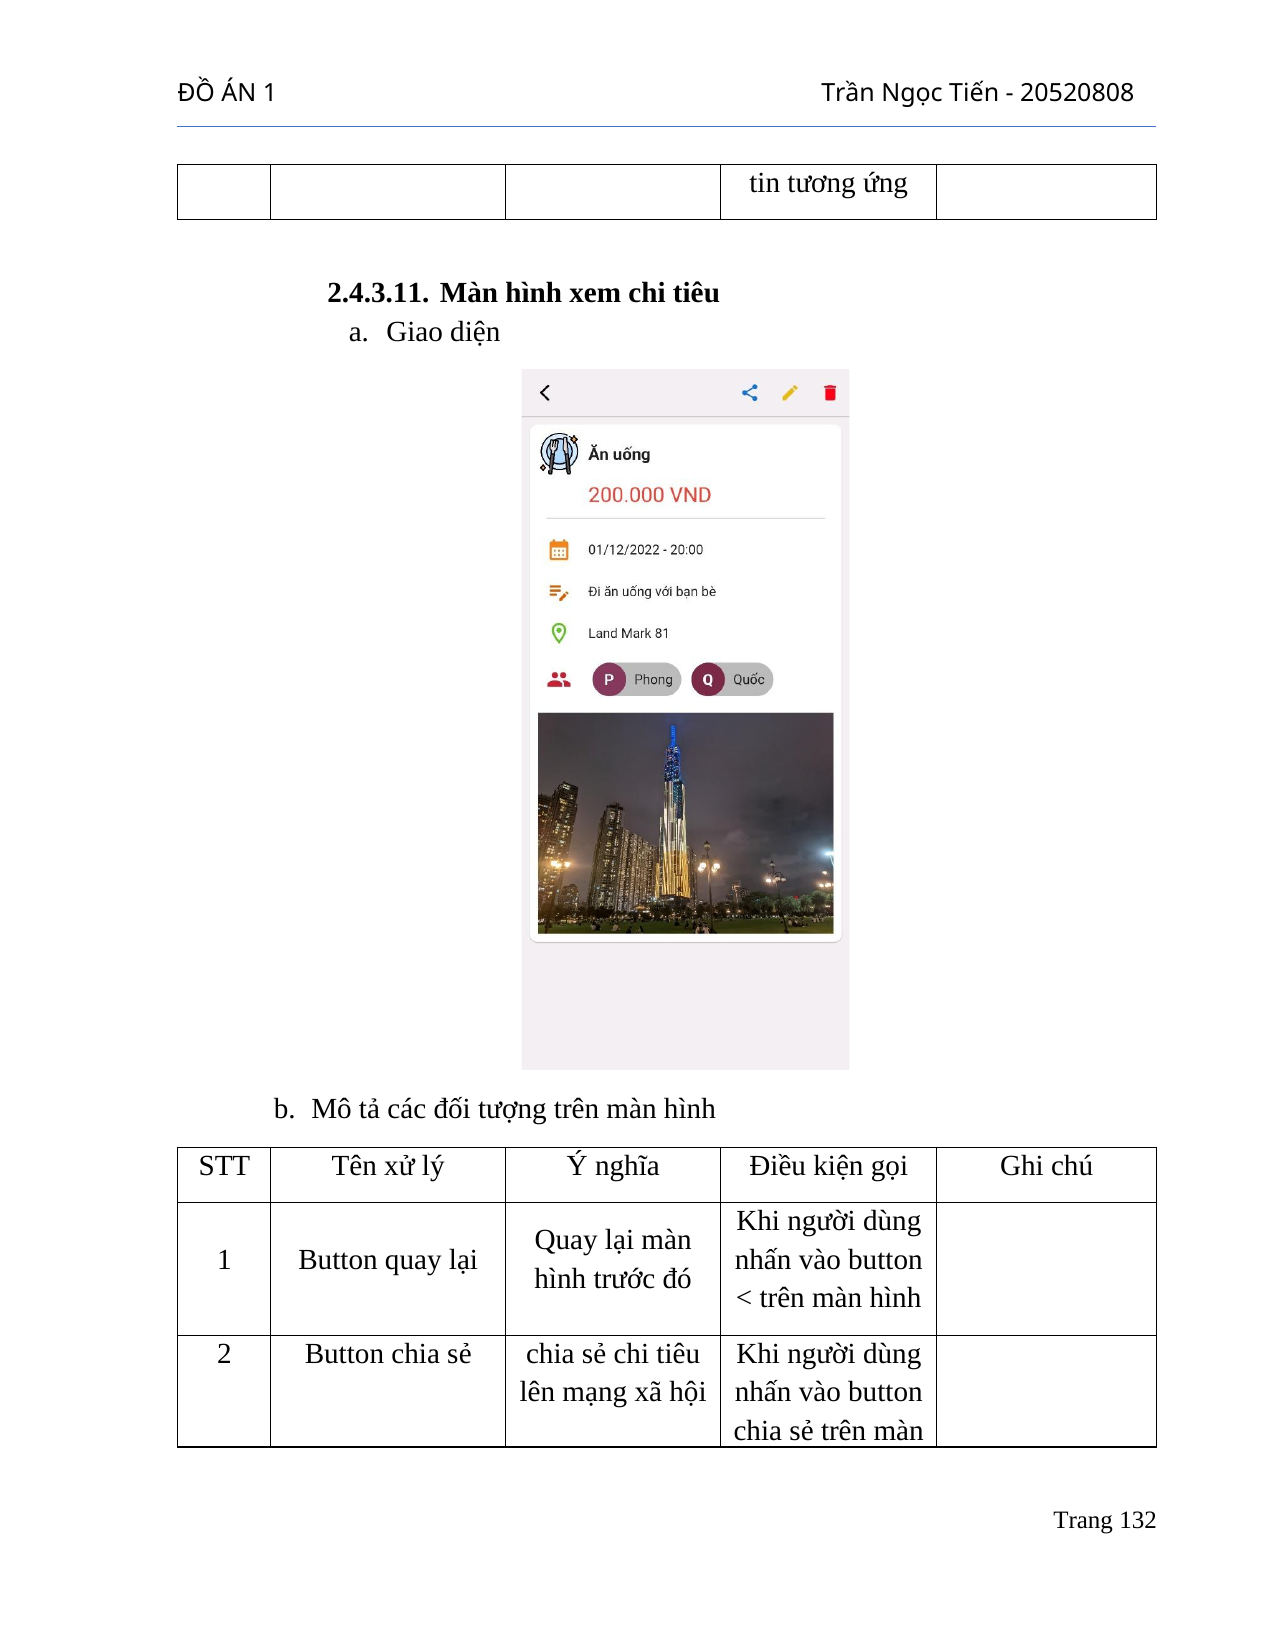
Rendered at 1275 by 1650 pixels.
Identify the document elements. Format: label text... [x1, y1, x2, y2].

table_cell 1 [178, 1203, 270, 1335]
table_cell [937, 1203, 1156, 1335]
table_header Điều kiện gọi [721, 1148, 936, 1202]
table_header Tên xử lý [271, 1148, 505, 1202]
table_header STT [178, 1148, 270, 1202]
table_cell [506, 1336, 720, 1446]
table_header Ý nghĩa [506, 1148, 720, 1202]
table_cell Quay lại màn hình trước đó [506, 1203, 720, 1335]
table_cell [721, 1336, 936, 1446]
table_cell [178, 165, 270, 219]
list Màn hình xem chi tiêu [327, 276, 1156, 309]
list Mô tả các đối tượng trên màn hình [273, 1091, 1156, 1125]
table_header Ghi chú [937, 1148, 1156, 1202]
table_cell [271, 165, 505, 219]
table_cell 2 [178, 1336, 270, 1446]
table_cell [506, 165, 720, 219]
list Giao diện [348, 314, 1156, 348]
picture [521, 369, 850, 1070]
table_cell Khi người dùng nhấn vào button < trên màn hình [721, 1203, 936, 1335]
table_cell Button chia sẻ [271, 1336, 505, 1446]
table_cell [937, 1336, 1156, 1446]
table_cell [937, 165, 1156, 219]
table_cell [721, 165, 936, 219]
table_cell Button quay lại [271, 1203, 505, 1335]
